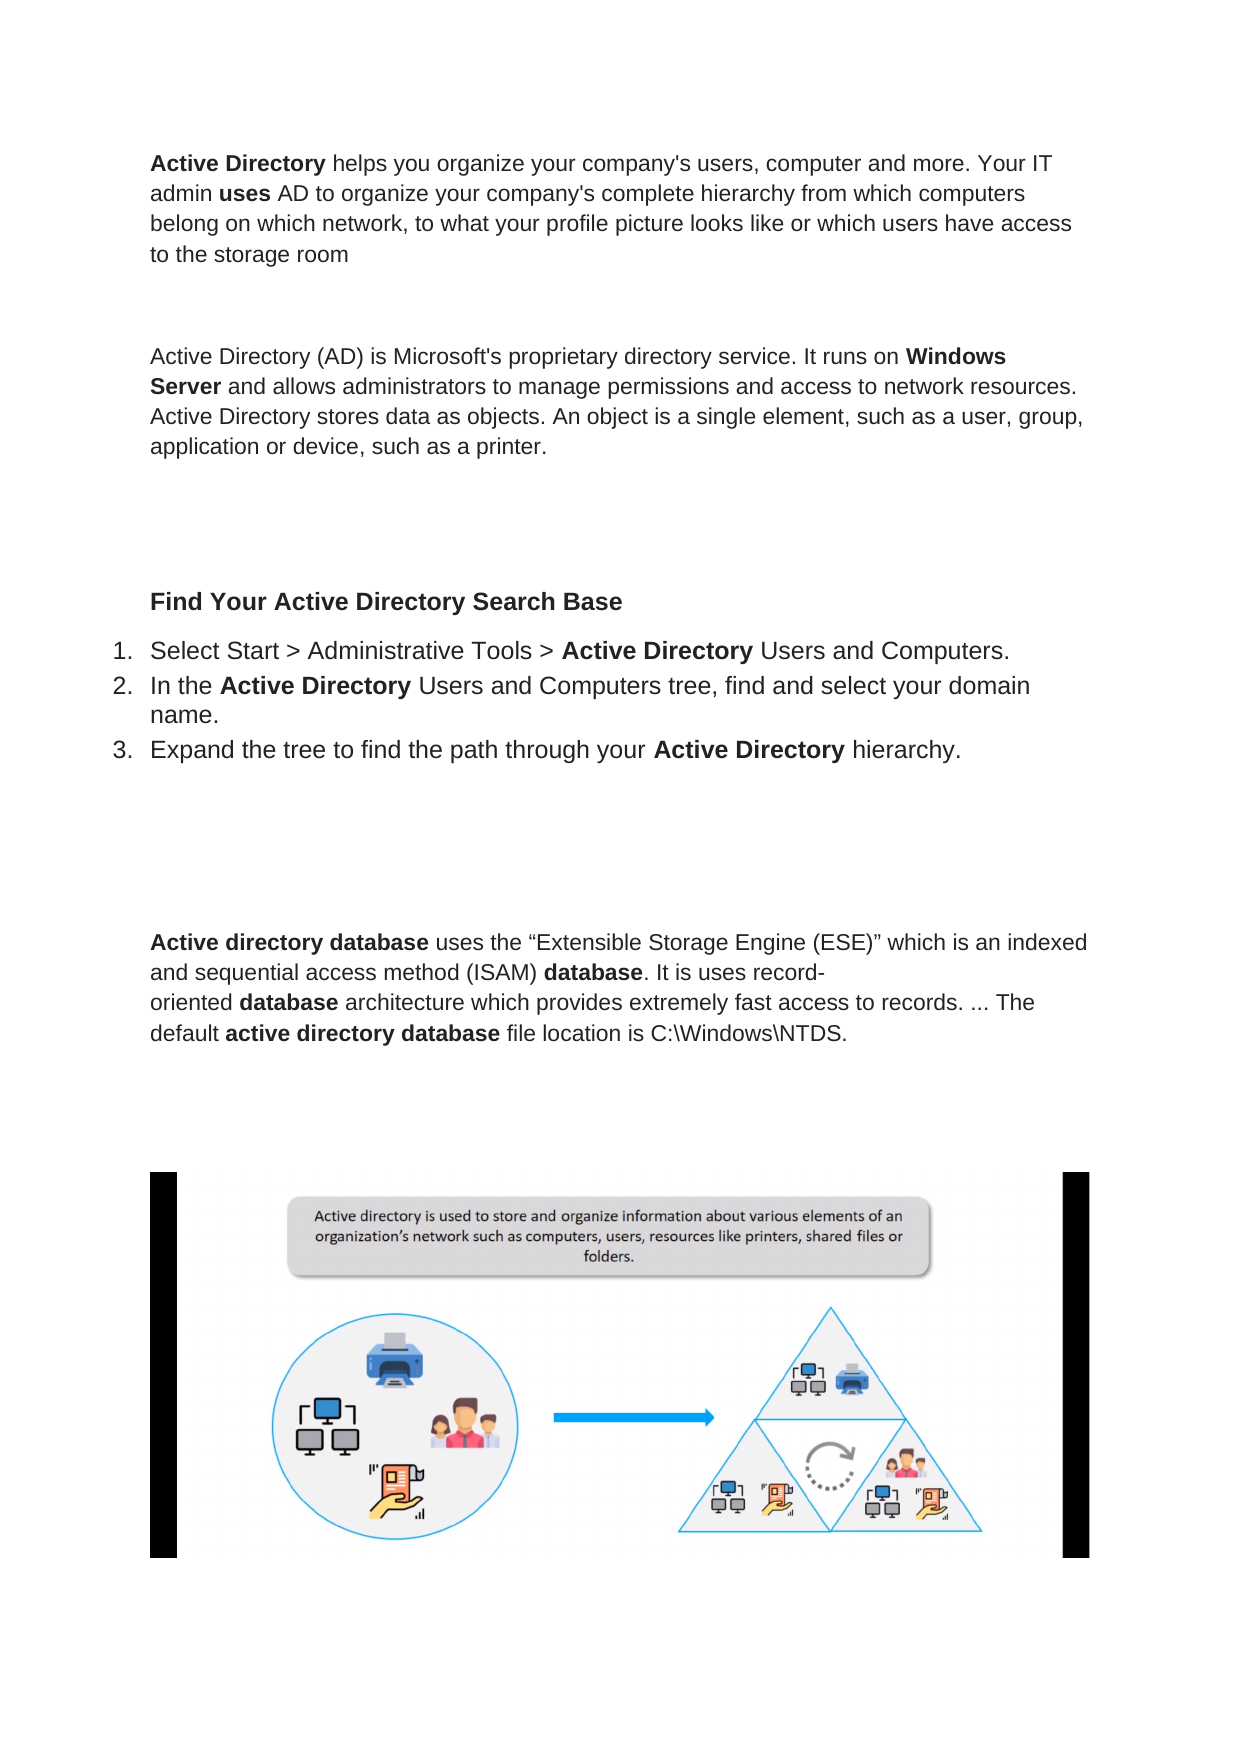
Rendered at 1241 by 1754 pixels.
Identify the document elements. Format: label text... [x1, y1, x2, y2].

text Active directory database uses the “Extensible Storage Engine (ESE)” which is an indexed and sequential access method (ISAM) database. It is uses record-oriented database architecture which provides extremely fast access to records. ... The default active directory database file location is C:\Windows\NTDS. [150, 929, 1090, 1046]
list Select Start > Administrative Tools > Active Directory Users and Computers. [112, 636, 1090, 665]
list In the Active Directory Users and Computers tree, find and select your domain name. [112, 671, 1090, 728]
list Expand the tree to find the path through your Active Directory hierarchy. [112, 735, 1090, 763]
text Active Directory helps you organize your company's users, computer and more. Your IT admin uses AD to organize your company's complete hierarchy from which computers belong on which network, to what your profile picture looks like or which users have access to the storage room [150, 150, 1090, 267]
text Find Your Active Directory Search Base [150, 586, 1090, 615]
text Active Directory (AD) is Microsoft's proprietary directory service. It runs on Windows Server and allows administrators to manage permissions and access to network resources. Active Directory stores data as objects. An object is a single element, such as a user, group, application or device, such as a printer. [150, 343, 1090, 460]
picture [150, 1172, 1090, 1558]
